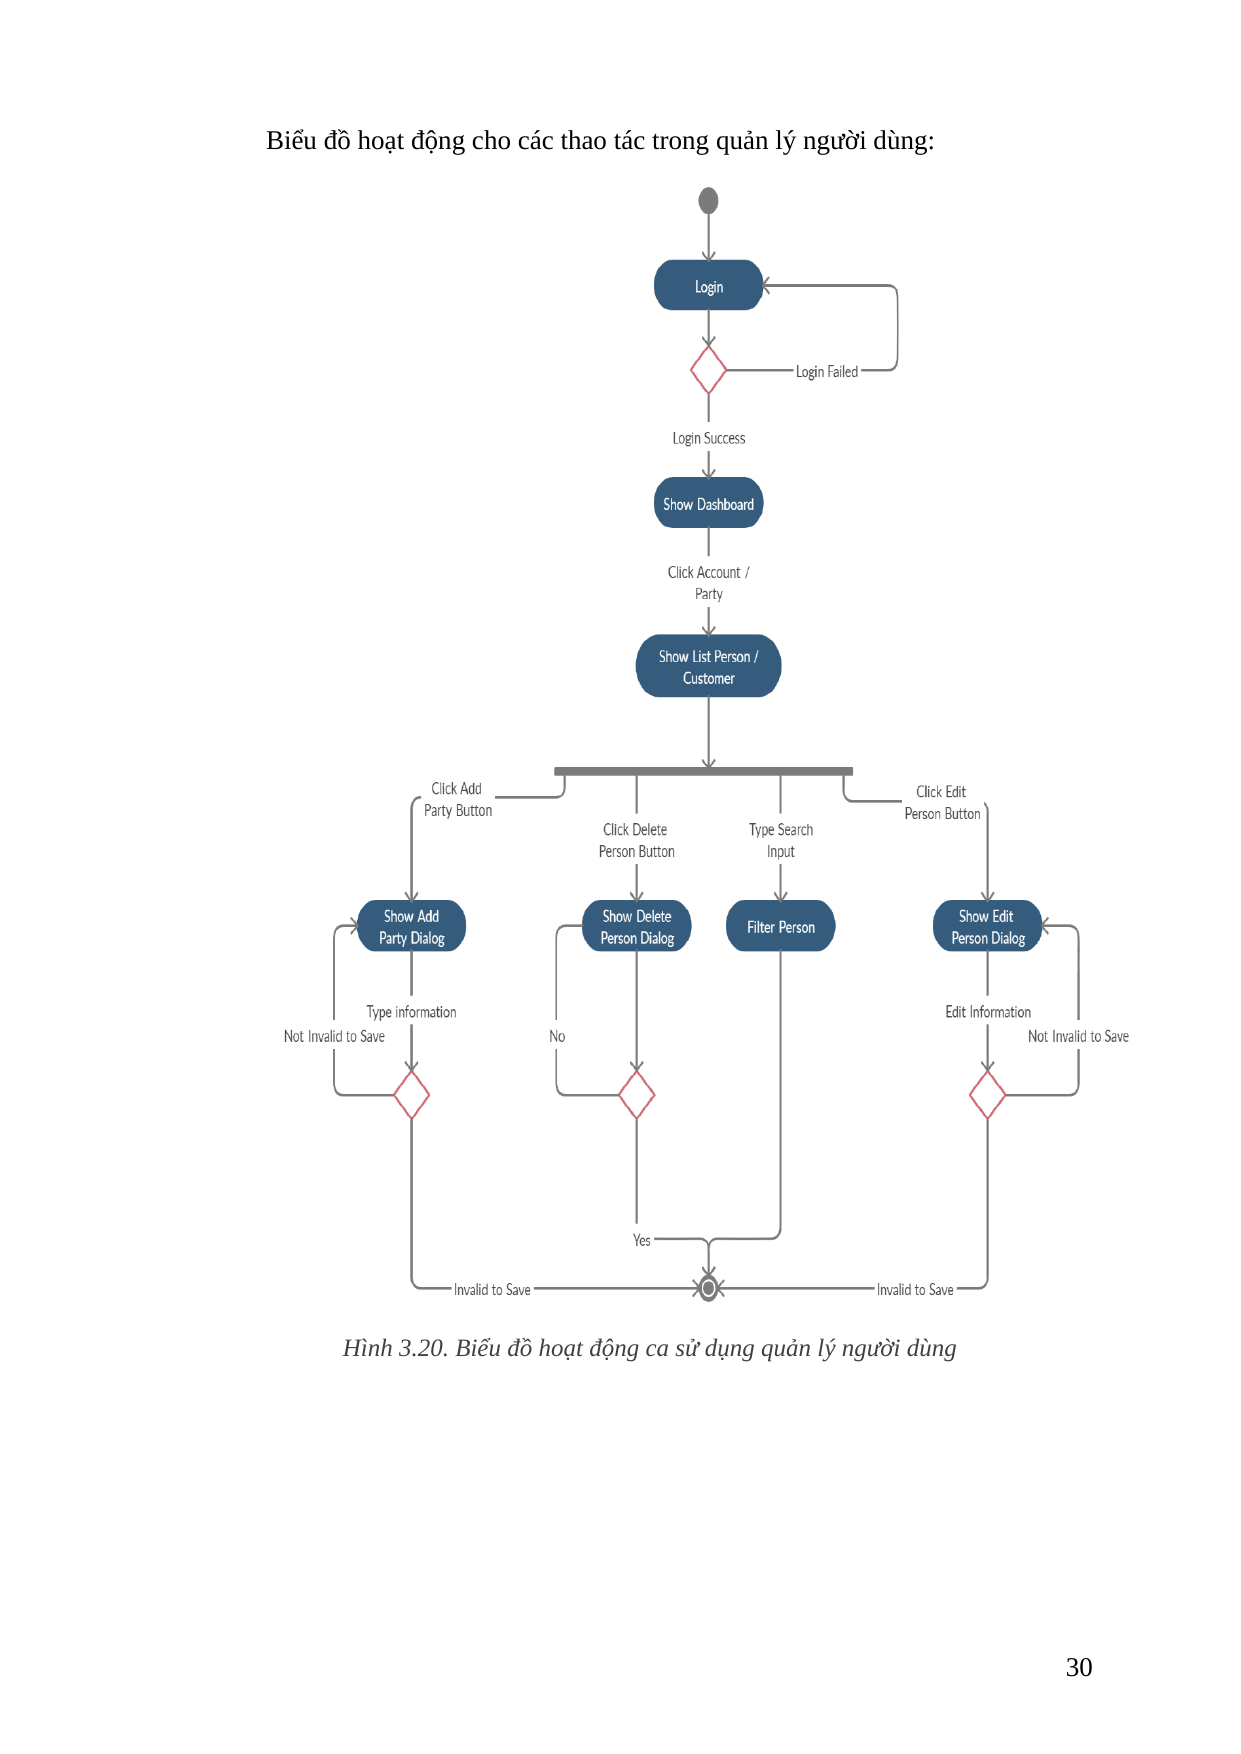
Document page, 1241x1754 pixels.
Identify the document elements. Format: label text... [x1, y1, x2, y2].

picture [265, 164, 1147, 1324]
text Biểu đồ hoạt động cho các thao tác trong quản lý người dùng: [207, 124, 1092, 156]
